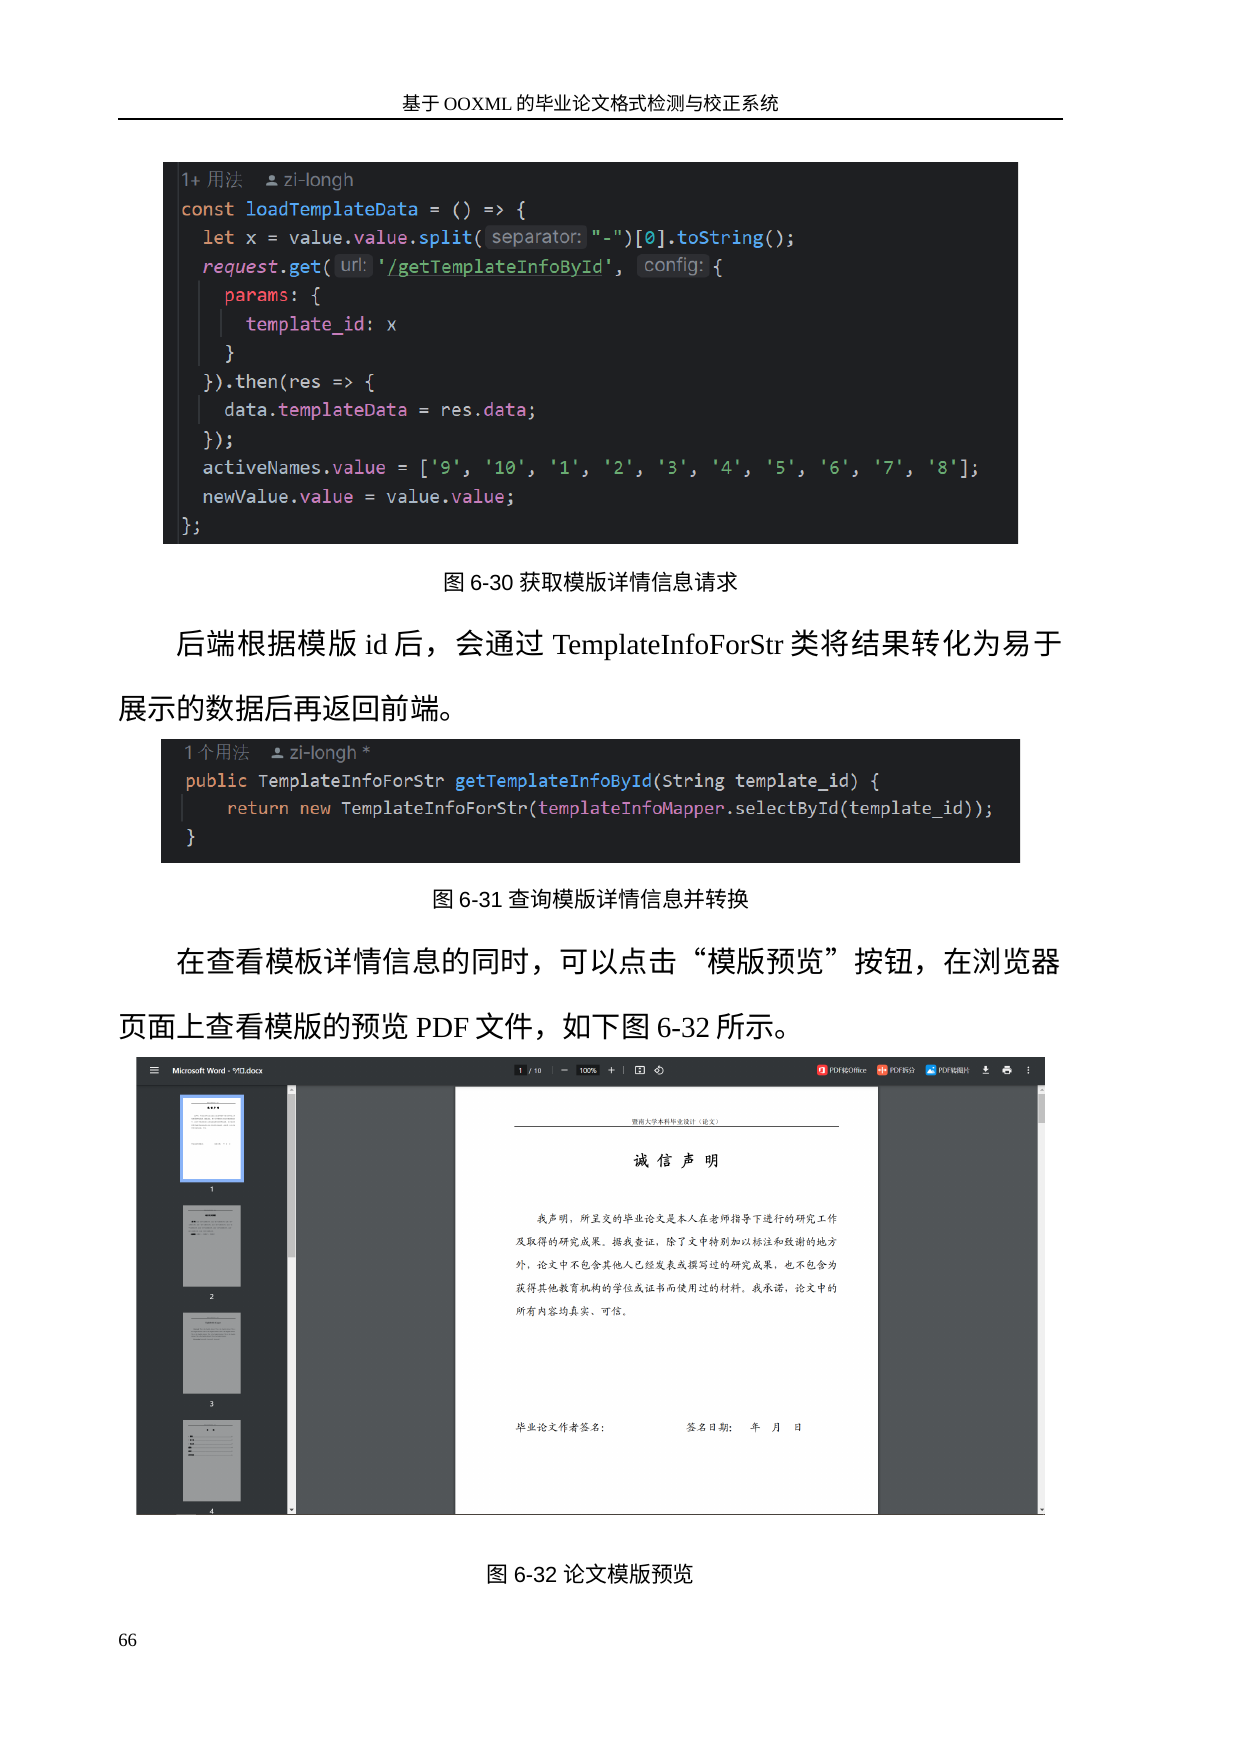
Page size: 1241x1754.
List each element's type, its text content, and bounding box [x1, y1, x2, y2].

text 后端根据模版id后，会通过TemplateInfoForStr类将结果转化为易于展示的数据后再返回前端。 [118, 609, 1063, 739]
picture [136, 1057, 1045, 1515]
picture [163, 162, 1019, 544]
picture [161, 739, 1021, 863]
